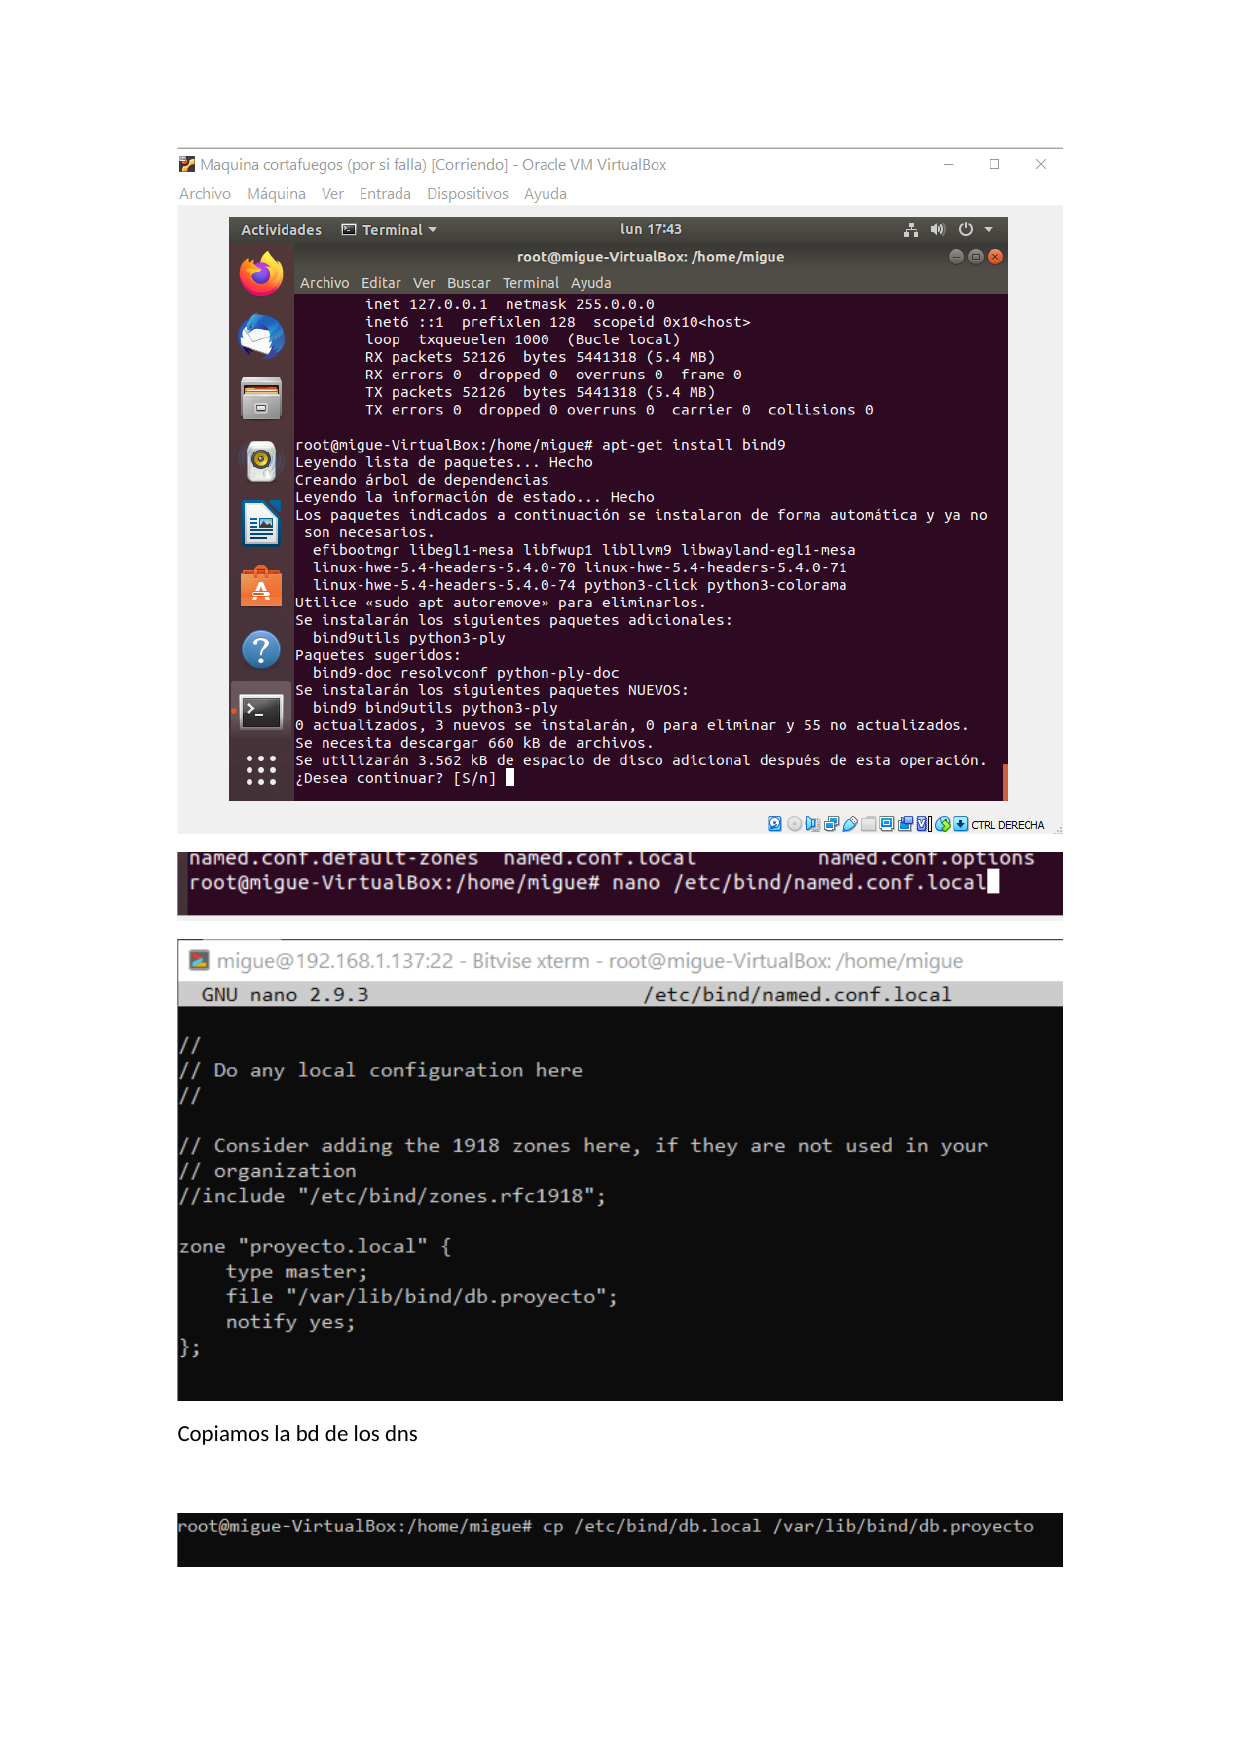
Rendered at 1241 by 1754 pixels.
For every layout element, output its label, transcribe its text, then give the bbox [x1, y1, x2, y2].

text Copiamos la bd de los dns [177, 1419, 1063, 1448]
picture [177, 1513, 1063, 1567]
picture [177, 939, 1063, 1401]
picture [177, 852, 1063, 921]
picture [177, 147, 1063, 834]
